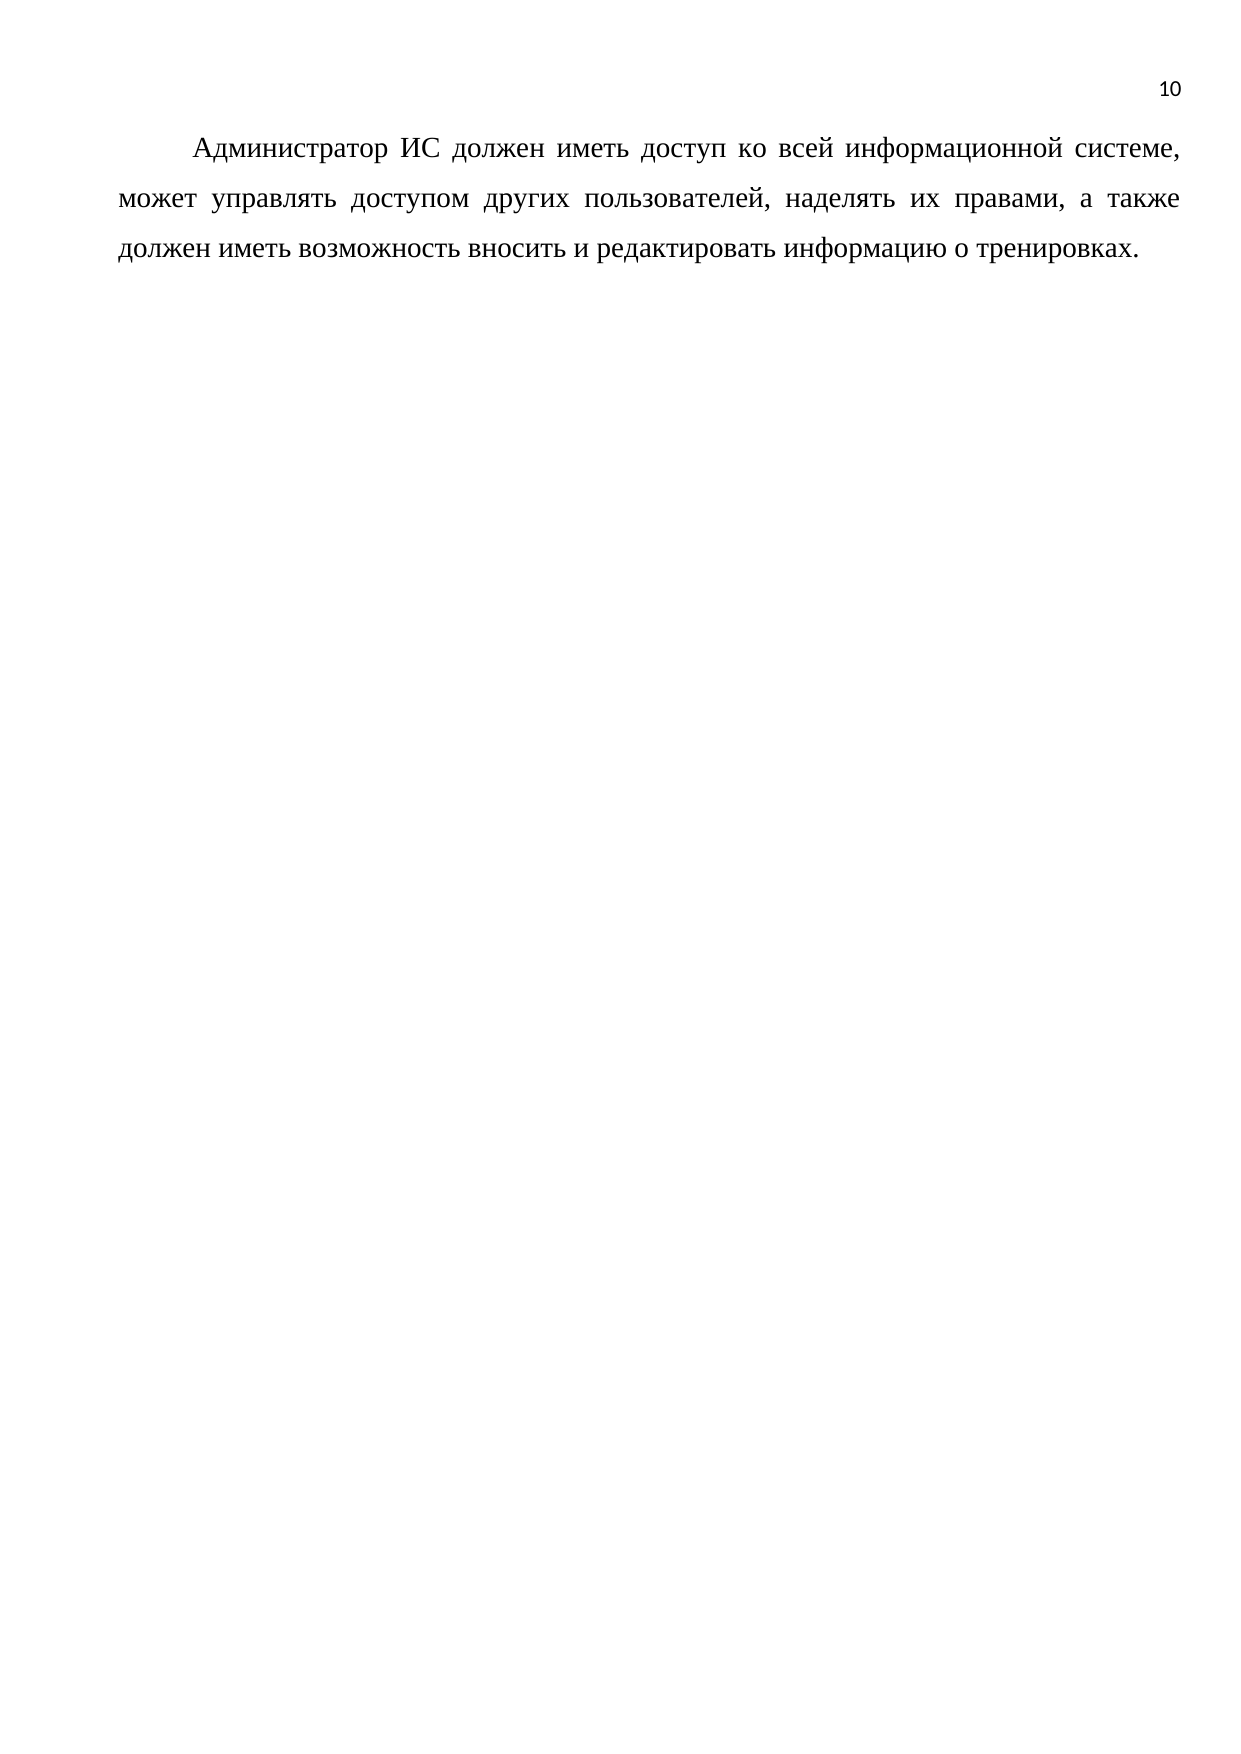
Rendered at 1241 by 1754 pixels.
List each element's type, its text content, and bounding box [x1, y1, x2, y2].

text Администратор ИС должен иметь доступ ко всей информационной системе, может управлять доступом других пользователей, наделять их правами, а также должен иметь возможность вносить и редактировать информацию о тренировках. [118, 130, 1181, 264]
